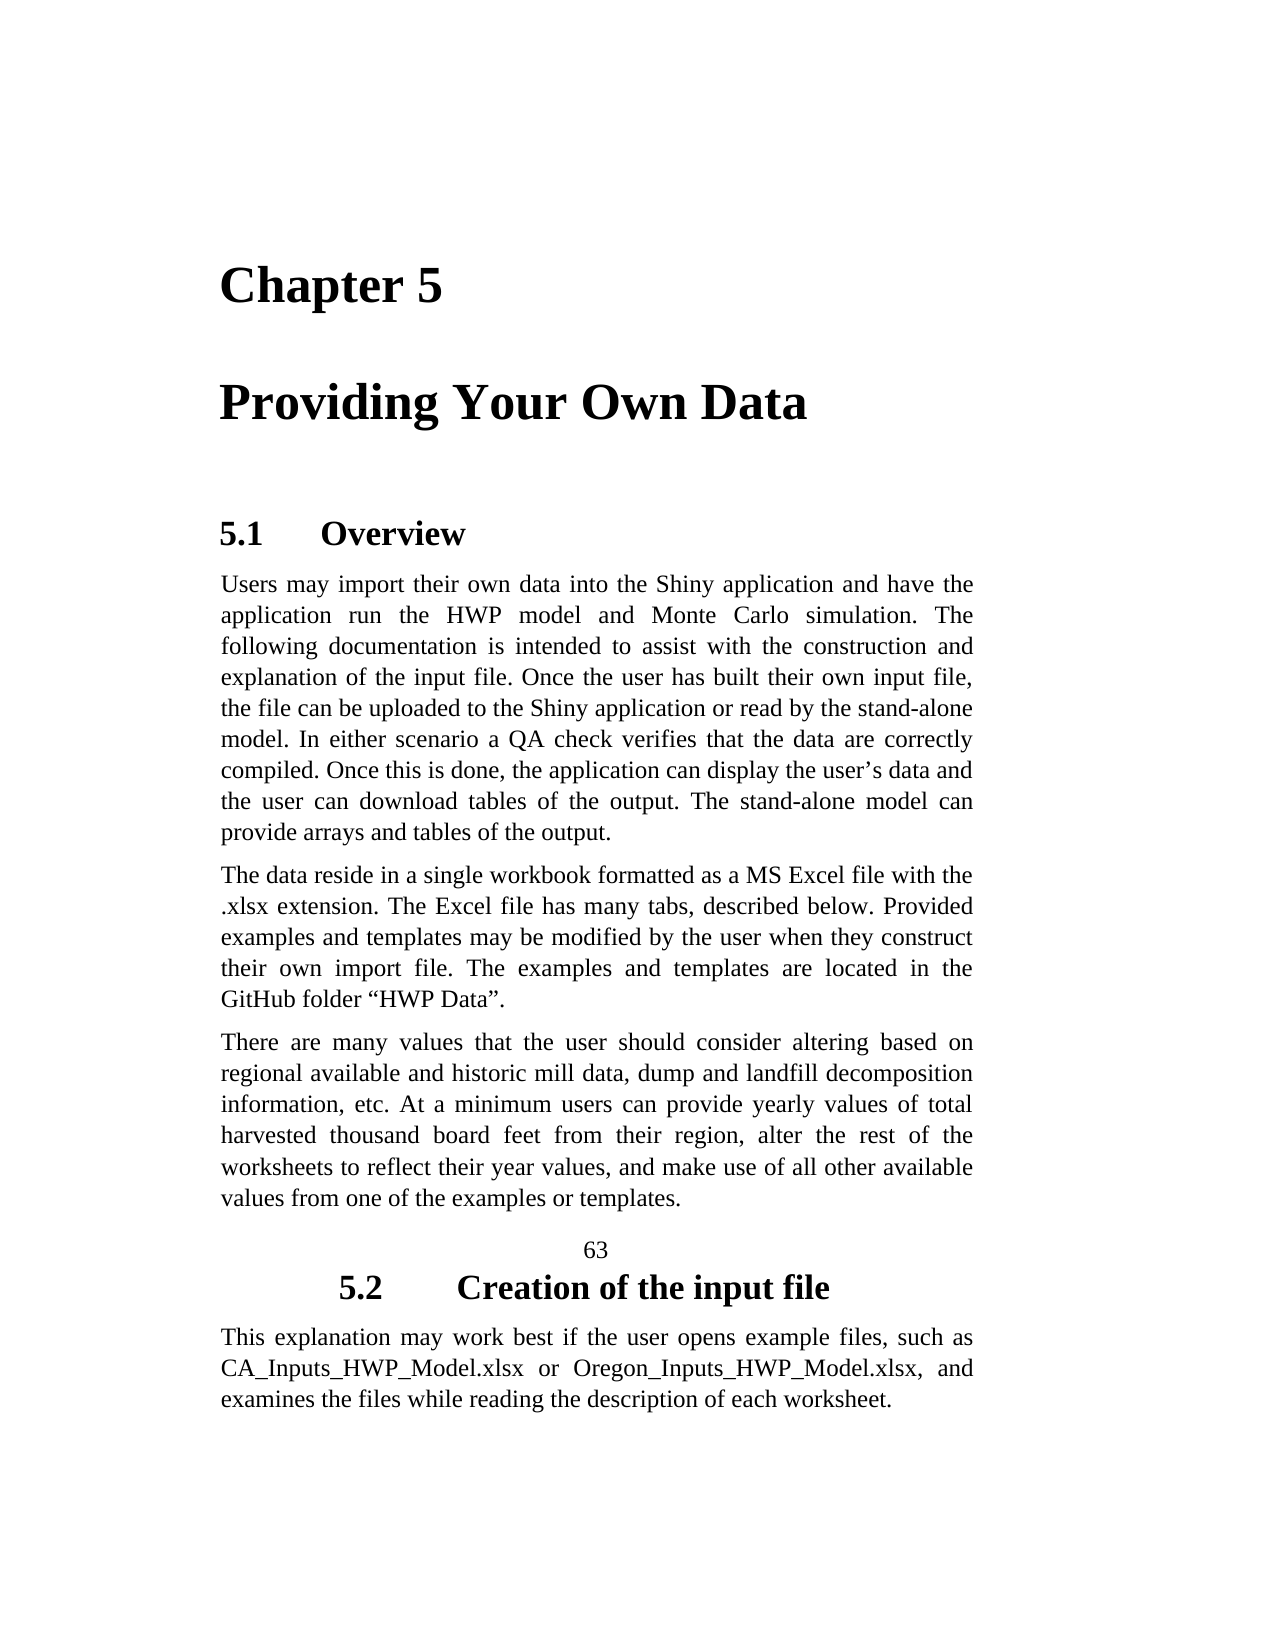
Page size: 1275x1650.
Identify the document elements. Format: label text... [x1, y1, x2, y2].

text There are many values that the user should consider altering based on regional available and historic mill data, dump and landfill decomposition information, etc. At a minimum users can provide yearly values of total harvested thousand board feet from their region, alter the rest of the worksheets to reflect their year values, and make use of all other available values from one of the examples or templates. [221, 1027, 974, 1211]
subtitle 5.2 Creation of the input file [219, 1266, 863, 1307]
text This explanation may work best if the user opens example files, such as CA_Inputs_HWP_Model.xlsx or Oregon_Inputs_HWP_Model.xlsx, and examines the files while reading the description of each worksheet. [221, 1322, 974, 1413]
subtitle Providing Your Own Data [219, 371, 863, 431]
text Chapter 5 [219, 254, 975, 314]
text The data reside in a single workbook formatted as a MS Excel file with the .xlsx extension. The Excel file has many tabs, described below. Provided examples and templates may be modified by the user when they construct their own import file. The examples and templates are located in the GitHub folder “HWP Data”. [221, 860, 974, 1013]
subtitle 5.1 Overview [219, 512, 863, 553]
text Users may import their own data into the Shiny application and have the application run the HWP model and Monte Carlo simulation. The following documentation is intended to assist with the construction and explanation of the input file. Once the user has built their own input file, the file can be uploaded to the Shiny application or read by the stand-alone model. In either scenario a QA check verifies that the data are correctly compiled. Once this is done, the application can display the user’s data and the user can download tables of the output. The stand-alone model can provide arrays and tables of the output. [221, 569, 974, 846]
text 63 [220, 1235, 971, 1264]
